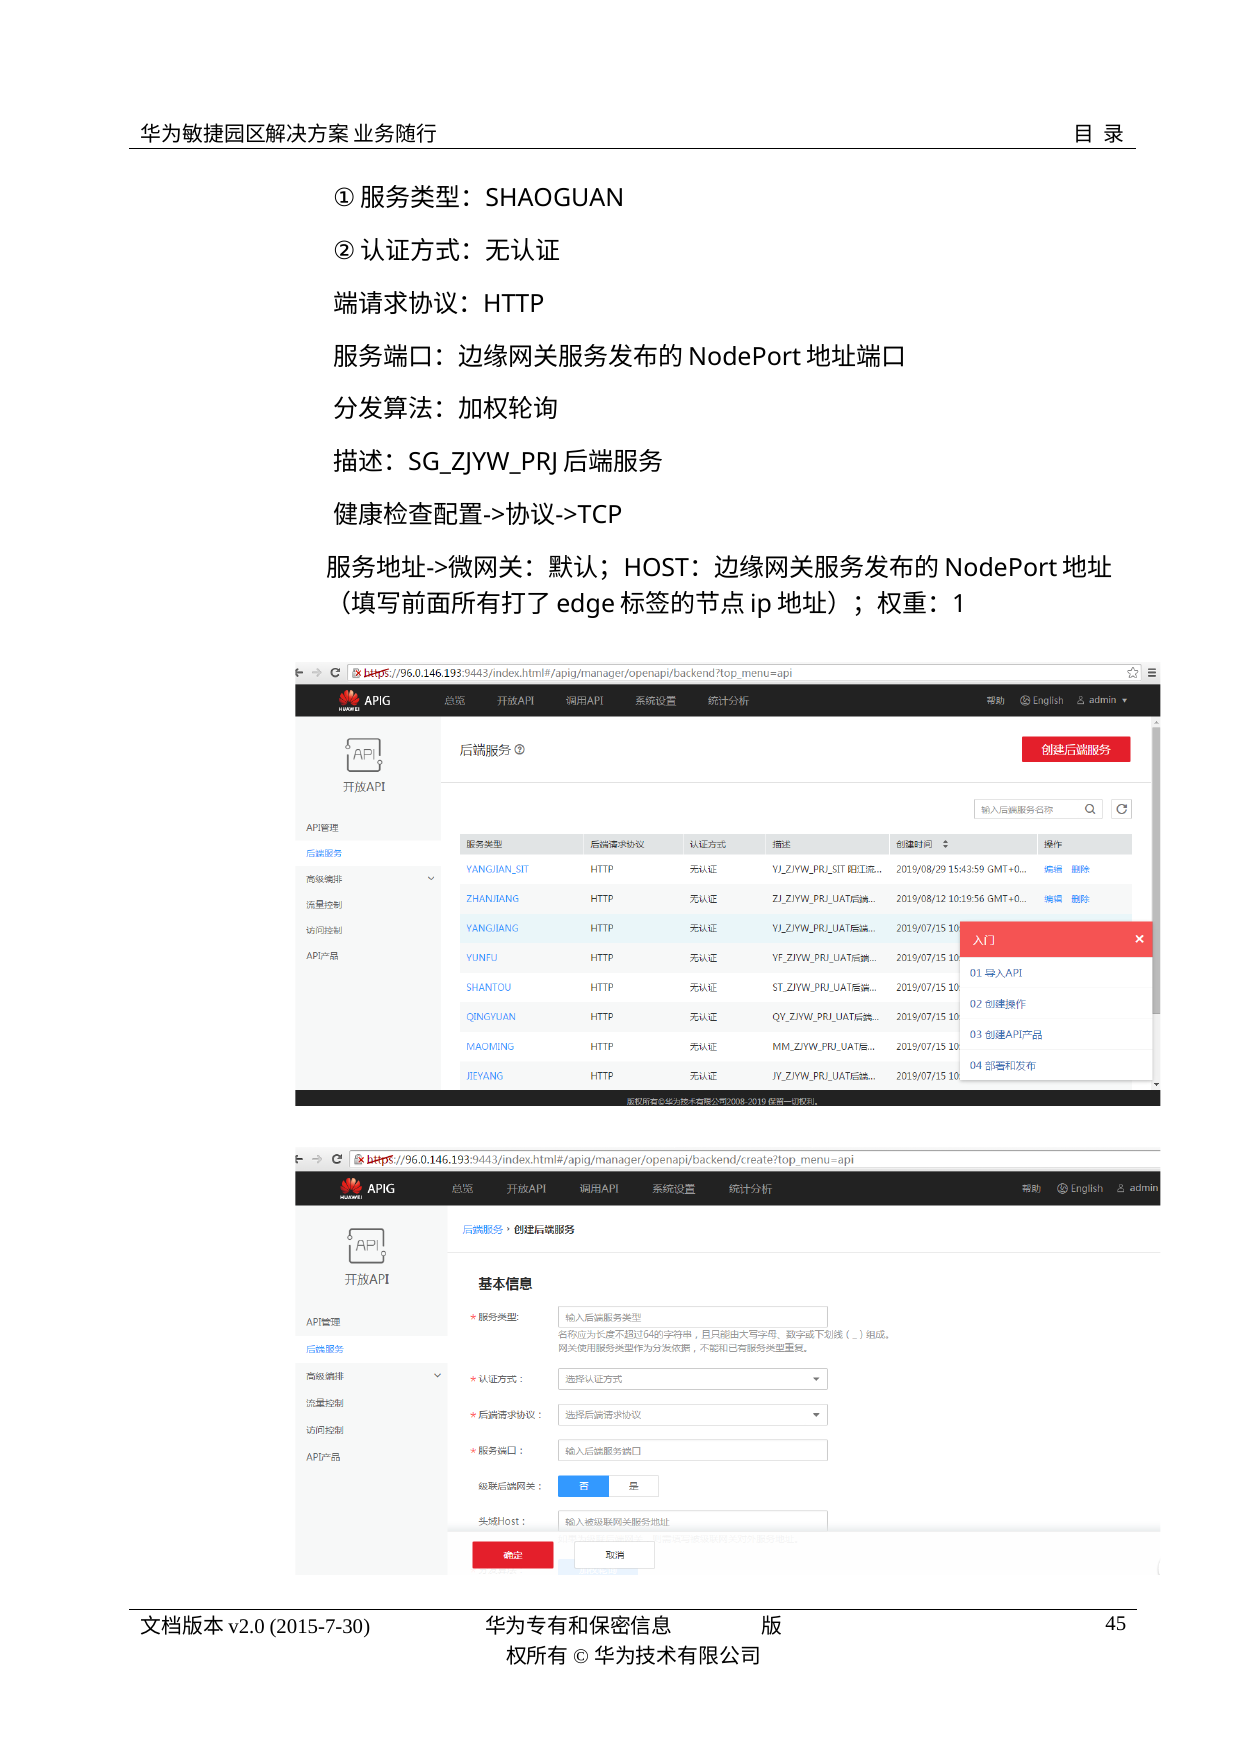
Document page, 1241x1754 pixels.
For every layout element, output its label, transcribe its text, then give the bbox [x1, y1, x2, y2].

text ①服务类型：SHAOGUAN [295, 177, 1122, 213]
text 服务地址->微网关：默认；HOST：边缘网关服务发布的NodePort地址（填写前面所有打了edge标签的节点ip地址）；权重：1 [326, 548, 1122, 620]
picture [295, 662, 1161, 1106]
text 描述：SG_ZJYW_PRJ后端服务 [295, 442, 1122, 478]
text 服务端口：边缘网关服务发布的NodePort地址端口 [295, 336, 1122, 372]
text 健康检查配置->协议->TCP [295, 495, 1122, 531]
picture [295, 1147, 1161, 1575]
text 端请求协议：HTTP [295, 283, 1122, 319]
text 分发算法：加权轮询 [295, 389, 1122, 425]
text ②认证方式：无认证 [295, 230, 1122, 266]
